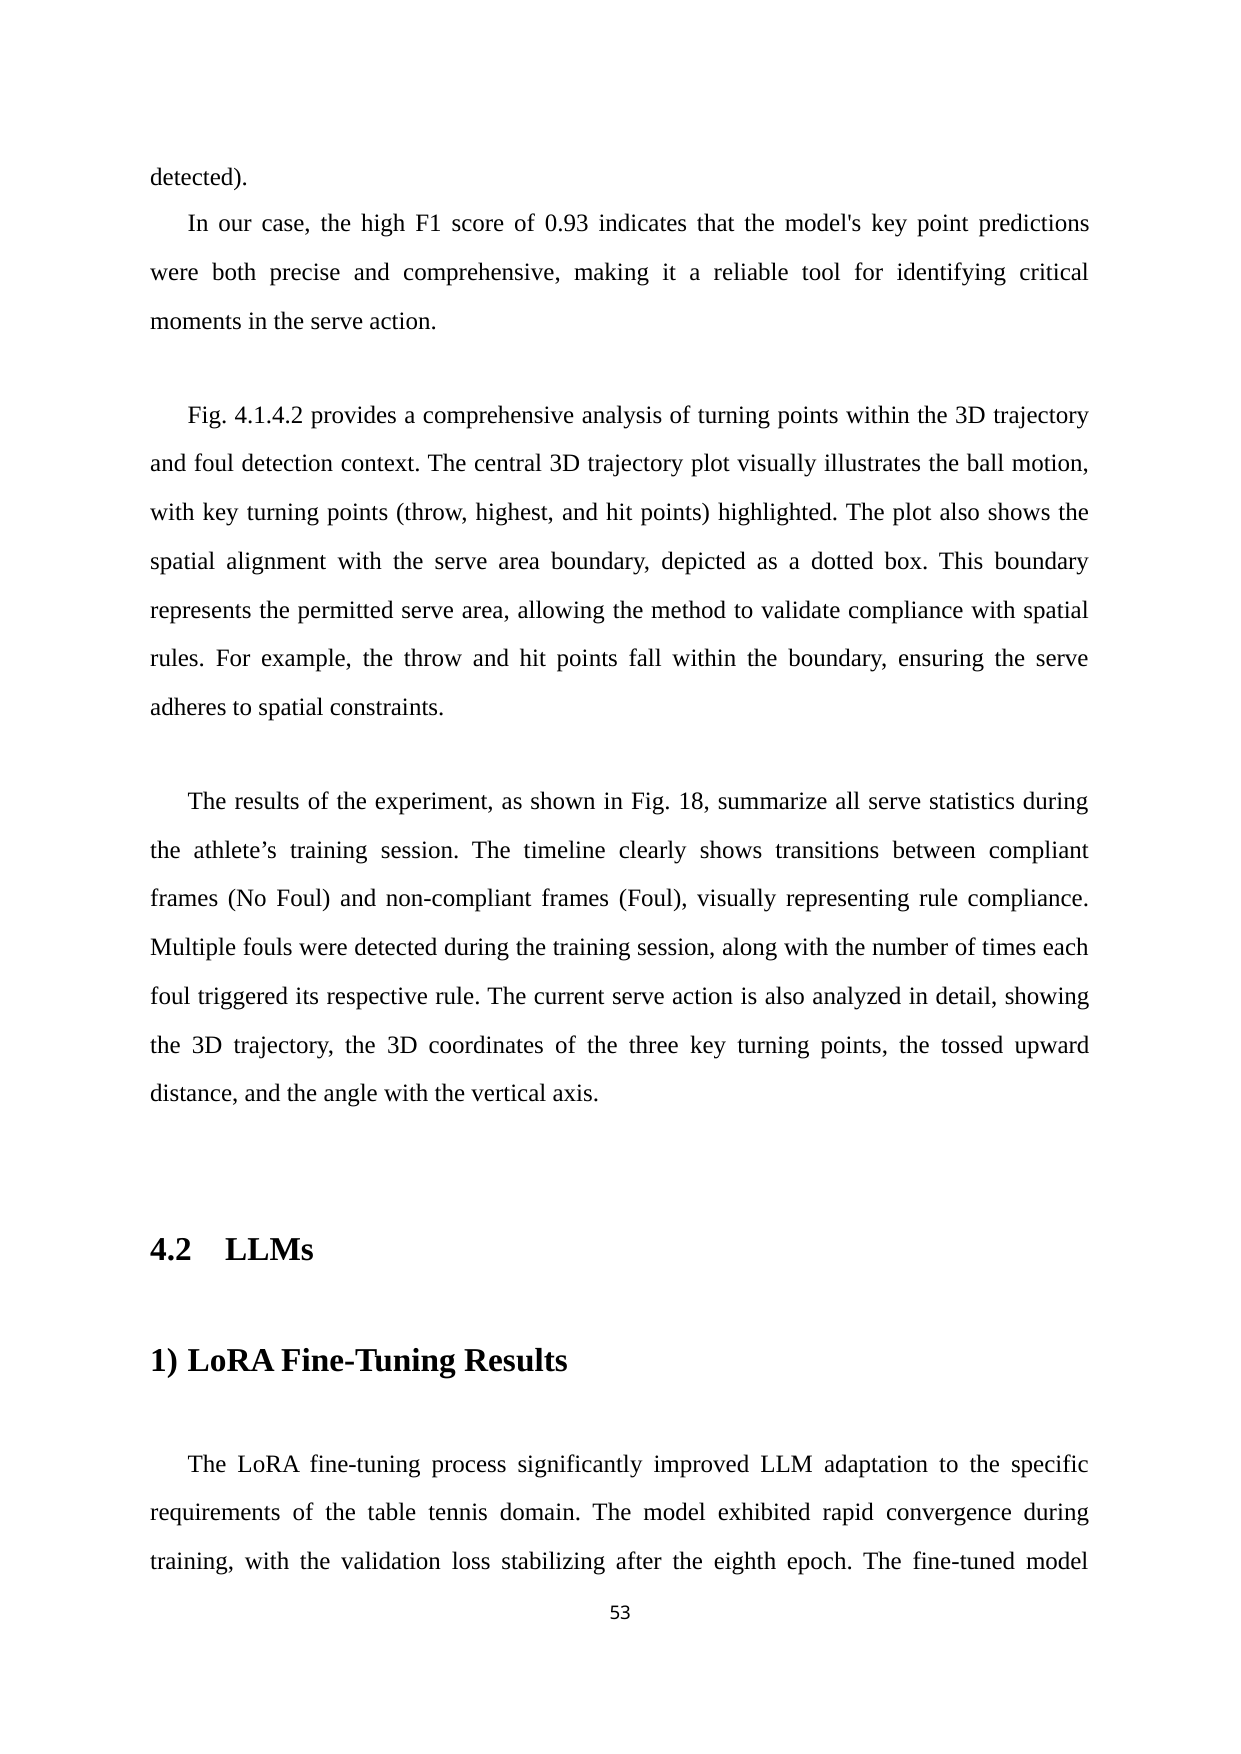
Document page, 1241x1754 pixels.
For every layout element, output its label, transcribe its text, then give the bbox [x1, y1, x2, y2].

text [150, 1447, 1090, 1577]
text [150, 160, 1090, 192]
subtitle LoRA Fine-Tuning Results [150, 1327, 1090, 1392]
text Fig. 4.1.4.2 provides a comprehensive analysis of turning points within the 3D trajectory and foul detection context. The central 3D trajectory plot visually illustrates the ball motion, with key turning points (throw, highest, and hit points) highlighted. The plot also shows the spatial alignment with the serve area boundary, depicted as a dotted box. This boundary represents the permitted serve area, allowing the method to validate compliance with spatial rules. For example, the throw and hit points fall within the boundary, ensuring the serve adheres to spatial constraints. [150, 398, 1090, 723]
text The results of the experiment, as shown in Fig. 18, summarize all serve statistics during the athlete’s training session. The timeline clearly shows transitions between compliant frames (No Foul) and non-compliant frames (Foul), visually representing rule compliance. Multiple fouls were detected during the training session, along with the number of times each foul triggered its respective rule. The current serve action is also analyzed in detail, showing the 3D trajectory, the 3D coordinates of the three key turning points, the tossed upward distance, and the angle with the vertical axis. [150, 784, 1090, 1109]
text In our case, the high F1 score of 0.93 indicates that the model's key point predictions were both precise and comprehensive, making it a reliable tool for identifying critical moments in the serve action. [150, 207, 1090, 337]
subtitle LLMs [150, 1216, 1090, 1281]
